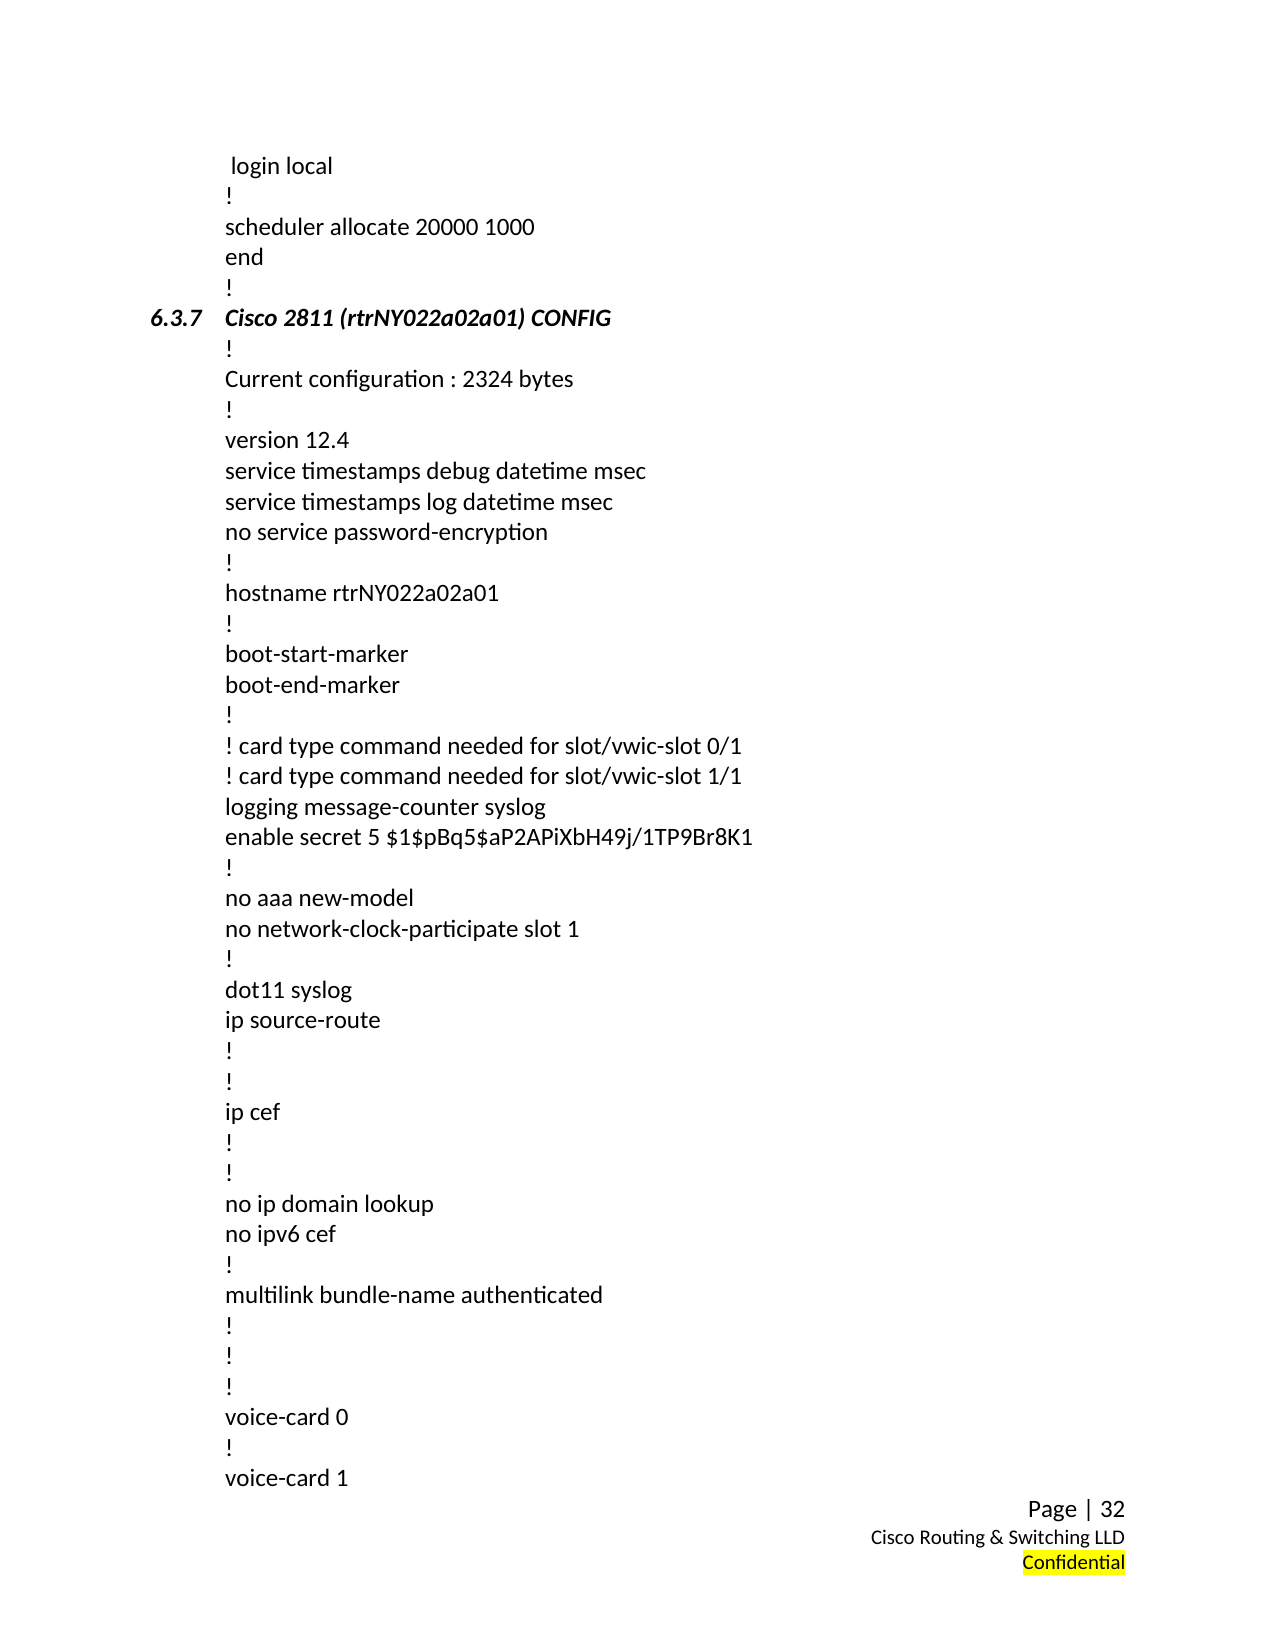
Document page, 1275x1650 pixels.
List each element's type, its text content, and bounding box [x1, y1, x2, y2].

text Current configuration : 2324 bytes [225, 364, 1125, 394]
subtitle Cisco 2811 (rtrNY022a02a01) CONFIG [150, 303, 1125, 333]
text ! [225, 1371, 1125, 1401]
text multilink bundle-name authenticated [225, 1279, 1125, 1310]
text voice-card 1 [225, 1462, 1125, 1493]
text ! [225, 333, 1125, 364]
text no ipv6 cef [225, 1218, 1125, 1249]
text boot-end-marker [225, 669, 1125, 699]
text service timestamps debug datetime msec [225, 455, 1125, 486]
text ! card type command needed for slot/vwic-slot 0/1 [225, 730, 1125, 760]
text voice-card 0 [225, 1401, 1125, 1432]
text end [225, 242, 1125, 272]
text service timestamps log datetime msec [225, 486, 1125, 516]
text ! [225, 181, 1125, 211]
text ! [225, 1035, 1125, 1066]
text ! [225, 1249, 1125, 1279]
text ! [225, 1157, 1125, 1188]
text ! [225, 1310, 1125, 1340]
text ! [225, 1066, 1125, 1096]
text no aaa new-model [225, 882, 1125, 913]
text no ip domain lookup [225, 1188, 1125, 1218]
text hostname rtrNY022a02a01 [225, 577, 1125, 608]
text ! [225, 394, 1125, 425]
text ip cef [225, 1096, 1125, 1127]
text boot-start-marker [225, 638, 1125, 669]
text ! [225, 1340, 1125, 1371]
text version 12.4 [225, 425, 1125, 455]
text logging message-counter syslog [225, 791, 1125, 821]
text ! [225, 1127, 1125, 1157]
text ! [225, 852, 1125, 882]
text scheduler allocate 20000 1000 [225, 211, 1125, 242]
text no network-clock-participate slot 1 [225, 913, 1125, 943]
text ! card type command needed for slot/vwic-slot 1/1 [225, 760, 1125, 791]
text ! [225, 943, 1125, 974]
text ! [225, 547, 1125, 577]
text ! [225, 699, 1125, 730]
text ip source-route [225, 1004, 1125, 1035]
text ! [225, 272, 1125, 303]
text enable secret 5 $1$pBq5$aP2APiXbH49j/1TP9Br8K1 [225, 821, 1125, 852]
text no service password-encryption [225, 516, 1125, 547]
text ! [225, 608, 1125, 638]
text dot11 syslog [225, 974, 1125, 1004]
text ! [225, 1432, 1125, 1462]
text login local [225, 150, 1125, 181]
